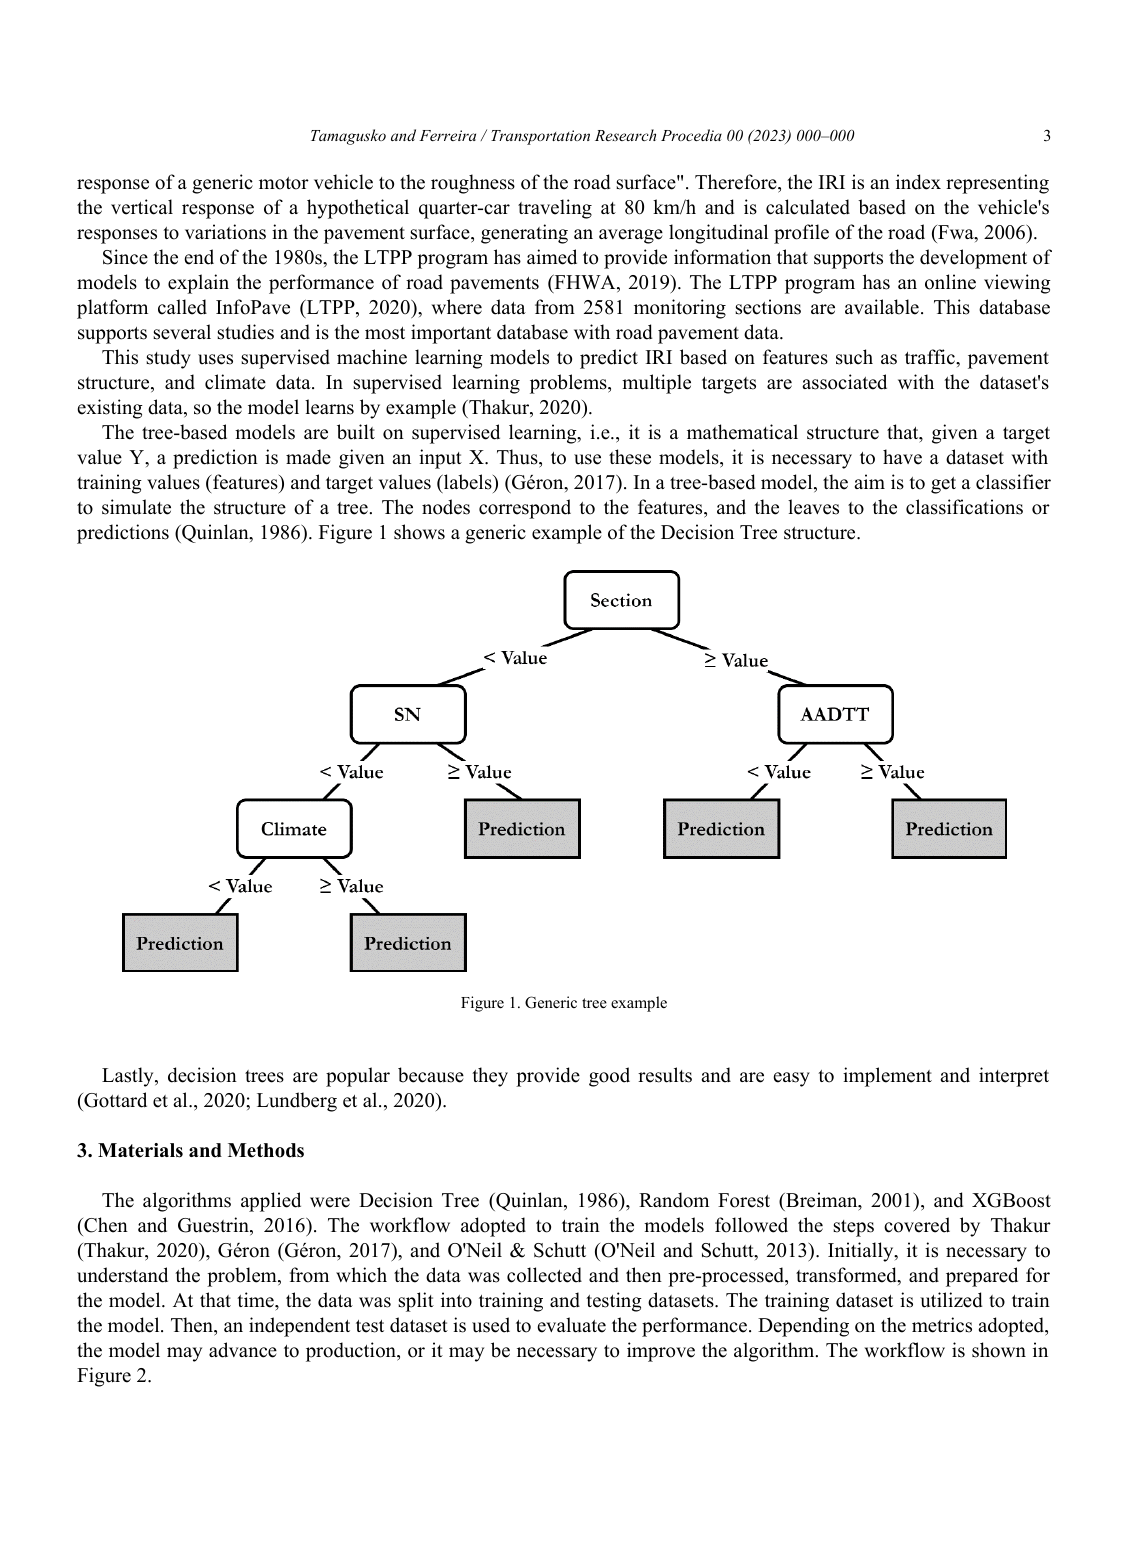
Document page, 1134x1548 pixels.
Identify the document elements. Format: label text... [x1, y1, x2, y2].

text Lastly, decision trees are popular because they provide good results and are easy to implement and interpret (Gottard et al., 2020; Lundberg et al., 2020). [77, 1063, 1051, 1113]
list Materials and Methods [77, 1138, 1051, 1163]
text Since the end of the 1980s, the LTPP program has aimed to provide information that supports the development of models to explain the performance of road pavements (FHWA, 2019). The LTPP program has an online viewing platform called InfoPave (LTPP, 2020), where data from 2581 monitoring sections are available. This database supports several studies and is the most important database with road pavement data. [77, 244, 1051, 344]
picture [121, 569, 1007, 972]
text The tree-based models are built on supervised learning, i.e., it is a mathematical structure that, given a target value Y, a prediction is made given an input X. Thus, to use these models, it is necessary to have a dataset with training values (features) and target values (labels) (Géron, 2017). In a tree-based model, the aim is to get a classifier to simulate the structure of a tree. The nodes correspond to the features, and the leaves to the classifications or predictions (Quinlan, 1986). Figure 1 shows a generic example of the Decision Tree structure. [77, 419, 1051, 544]
text The algorithms applied were Decision Tree (Quinlan, 1986), Random Forest (Breiman, 2001), and XGBoost (Chen and Guestrin, 2016). The workflow adopted to train the models followed the steps covered by Thakur (Thakur, 2020), Géron (Géron, 2017), and O'Neil & Schutt (O'Neil and Schutt, 2013). Initially, it is necessary to understand the problem, from which the data was collected and then pre-processed, transformed, and prepared for the model. At that time, the data was split into training and testing datasets. The training dataset is utilized to train the model. Then, an independent test dataset is used to evaluate the performance. Depending on the metrics adopted, the model may advance to production, or it may be necessary to improve the algorithm. The workflow is shown in Figure 2. [77, 1188, 1051, 1388]
text Figure 1. Generic tree example [77, 992, 1051, 1013]
text This study uses supervised machine learning models to predict IRI based on features such as traffic, pavement structure, and climate data. In supervised learning problems, multiple targets are associated with the dataset's existing data, so the model learns by example (Thakur, 2020). [77, 344, 1051, 419]
